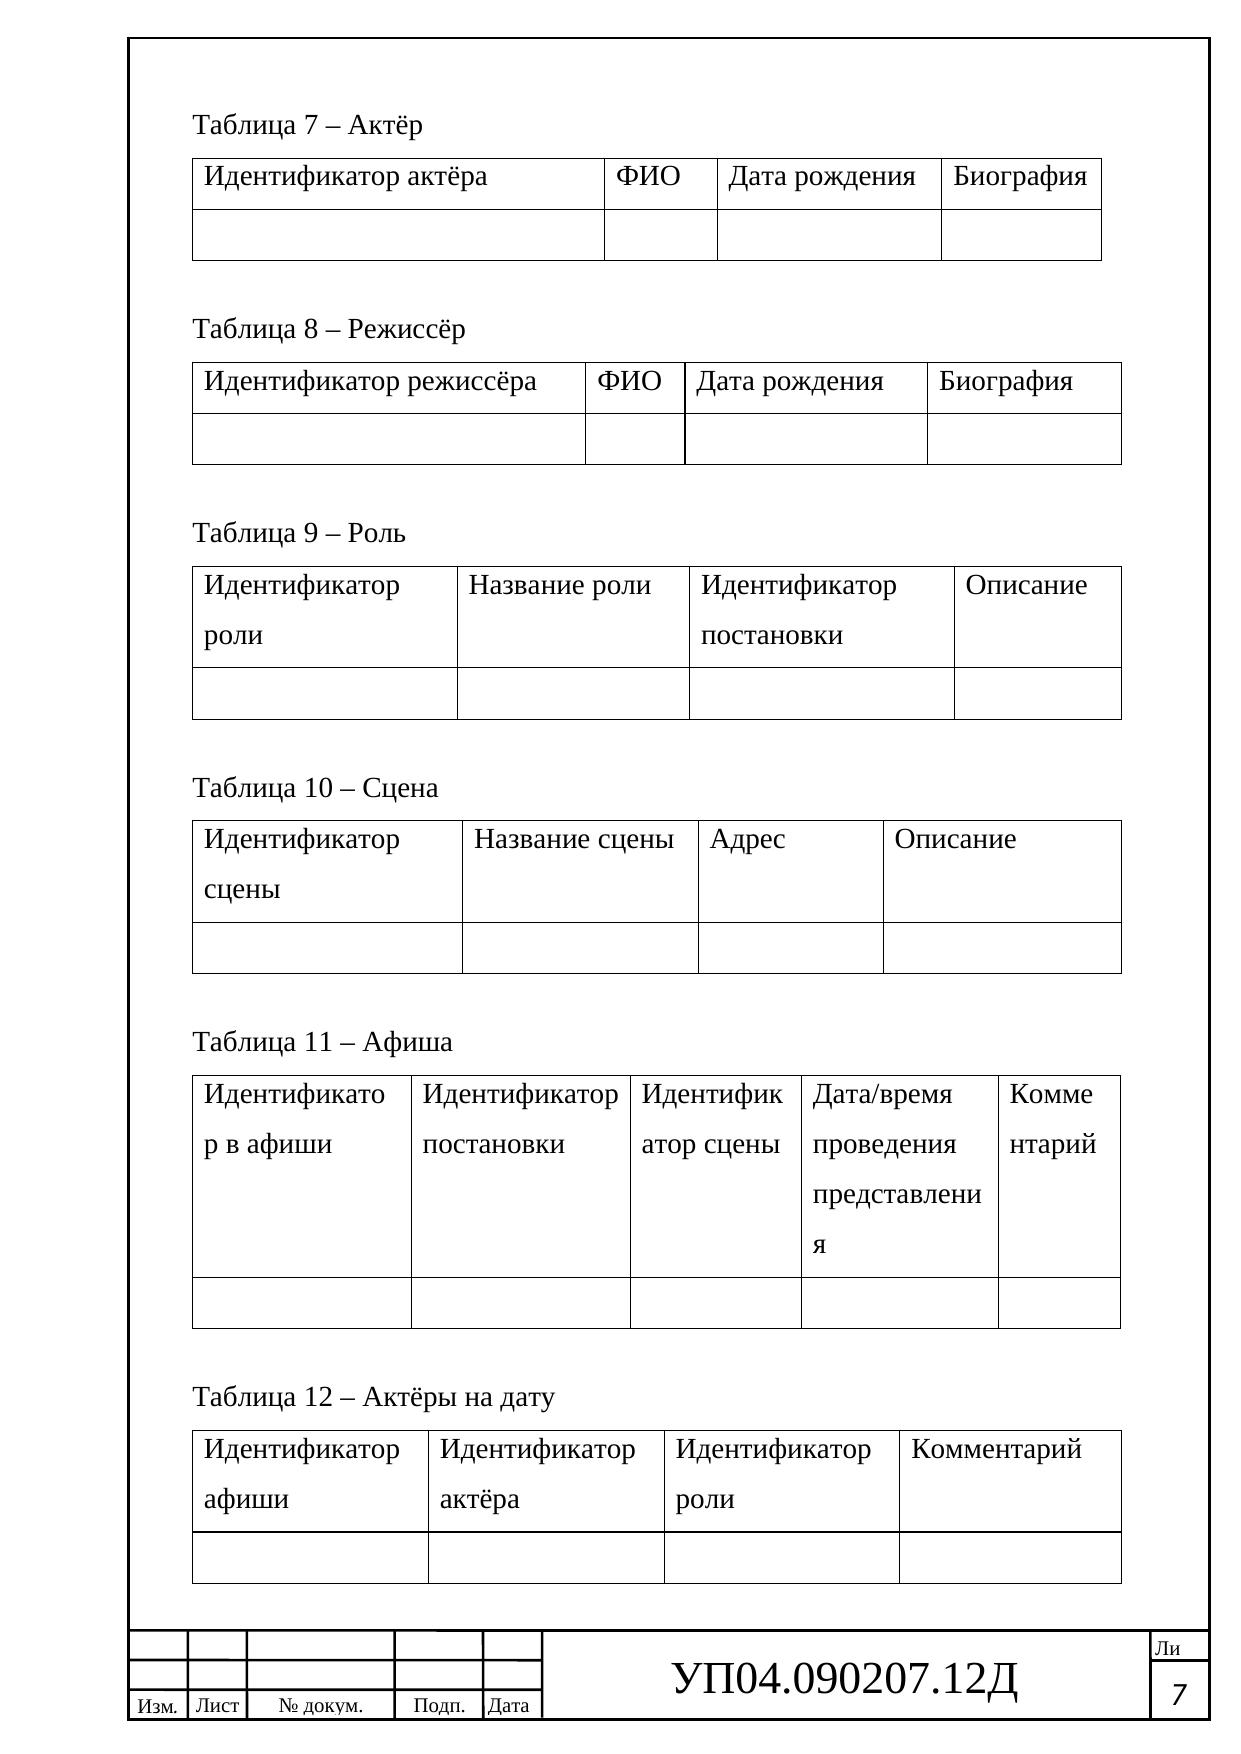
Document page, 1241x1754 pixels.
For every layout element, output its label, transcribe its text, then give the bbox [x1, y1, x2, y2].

table_header Биография [928, 363, 1121, 413]
table_header Идентификатор актёра [193, 159, 604, 209]
table_header Дата рождения [686, 363, 927, 413]
table_header ФИО [605, 159, 717, 209]
table_cell [665, 1533, 899, 1583]
text Таблица 9 – Роль [192, 515, 1122, 549]
table_header Дата/время проведения представления [802, 1076, 998, 1277]
table_cell [900, 1533, 1121, 1583]
table_cell [690, 668, 954, 718]
table_cell [458, 668, 689, 718]
table_cell [802, 1278, 998, 1328]
table_cell [955, 668, 1121, 718]
table_header Идентификатор в афиши [193, 1076, 411, 1277]
table_header Комментарий [999, 1076, 1120, 1277]
table_header Название сцены [463, 821, 698, 922]
table_header Комментарий [900, 1431, 1121, 1531]
table_header Идентификатор актёра [429, 1431, 664, 1531]
table_cell [631, 1278, 801, 1328]
text Таблица 11 – Афиша [192, 1024, 1122, 1058]
table_cell [193, 1278, 411, 1328]
table_cell [193, 923, 462, 973]
table_cell [193, 414, 585, 464]
table_cell [586, 414, 684, 464]
table_header Идентификатор постановки [412, 1076, 630, 1277]
table_header Идентификатор сцены [631, 1076, 801, 1277]
text Таблица 7 – Актёр [192, 107, 1122, 141]
table_cell [412, 1278, 630, 1328]
table_cell [942, 210, 1101, 260]
table_cell [699, 923, 883, 973]
table_header Идентификатор режиссёра [193, 363, 585, 413]
table_cell [999, 1278, 1120, 1328]
table_header Дата рождения [718, 159, 941, 209]
table_cell [686, 414, 927, 464]
table_header Биография [942, 159, 1101, 209]
table_cell [928, 414, 1121, 464]
table_header Описание [884, 821, 1121, 922]
table_header Идентификатор роли [193, 567, 457, 667]
table_header Идентификатор постановки [690, 567, 954, 667]
table_header Идентификатор роли [665, 1431, 899, 1531]
table_cell [429, 1533, 664, 1583]
table_cell [718, 210, 941, 260]
text Таблица 8 – Режиссёр [192, 311, 1122, 345]
table_header Адрес [699, 821, 883, 922]
table_cell [463, 923, 698, 973]
text Таблица 12 – Актёры на дату [192, 1379, 1122, 1413]
table_cell [193, 1533, 428, 1583]
table_header Название роли [458, 567, 689, 667]
table_header Описание [955, 567, 1121, 667]
table_cell [605, 210, 717, 260]
table_header Идентификатор афиши [193, 1431, 428, 1531]
table_cell [193, 668, 457, 718]
table_header Идентификатор сцены [193, 821, 462, 922]
text Таблица 10 – Сцена [192, 770, 1122, 803]
table_cell [884, 923, 1121, 973]
table_header ФИО [586, 363, 684, 413]
table_cell [193, 210, 604, 260]
